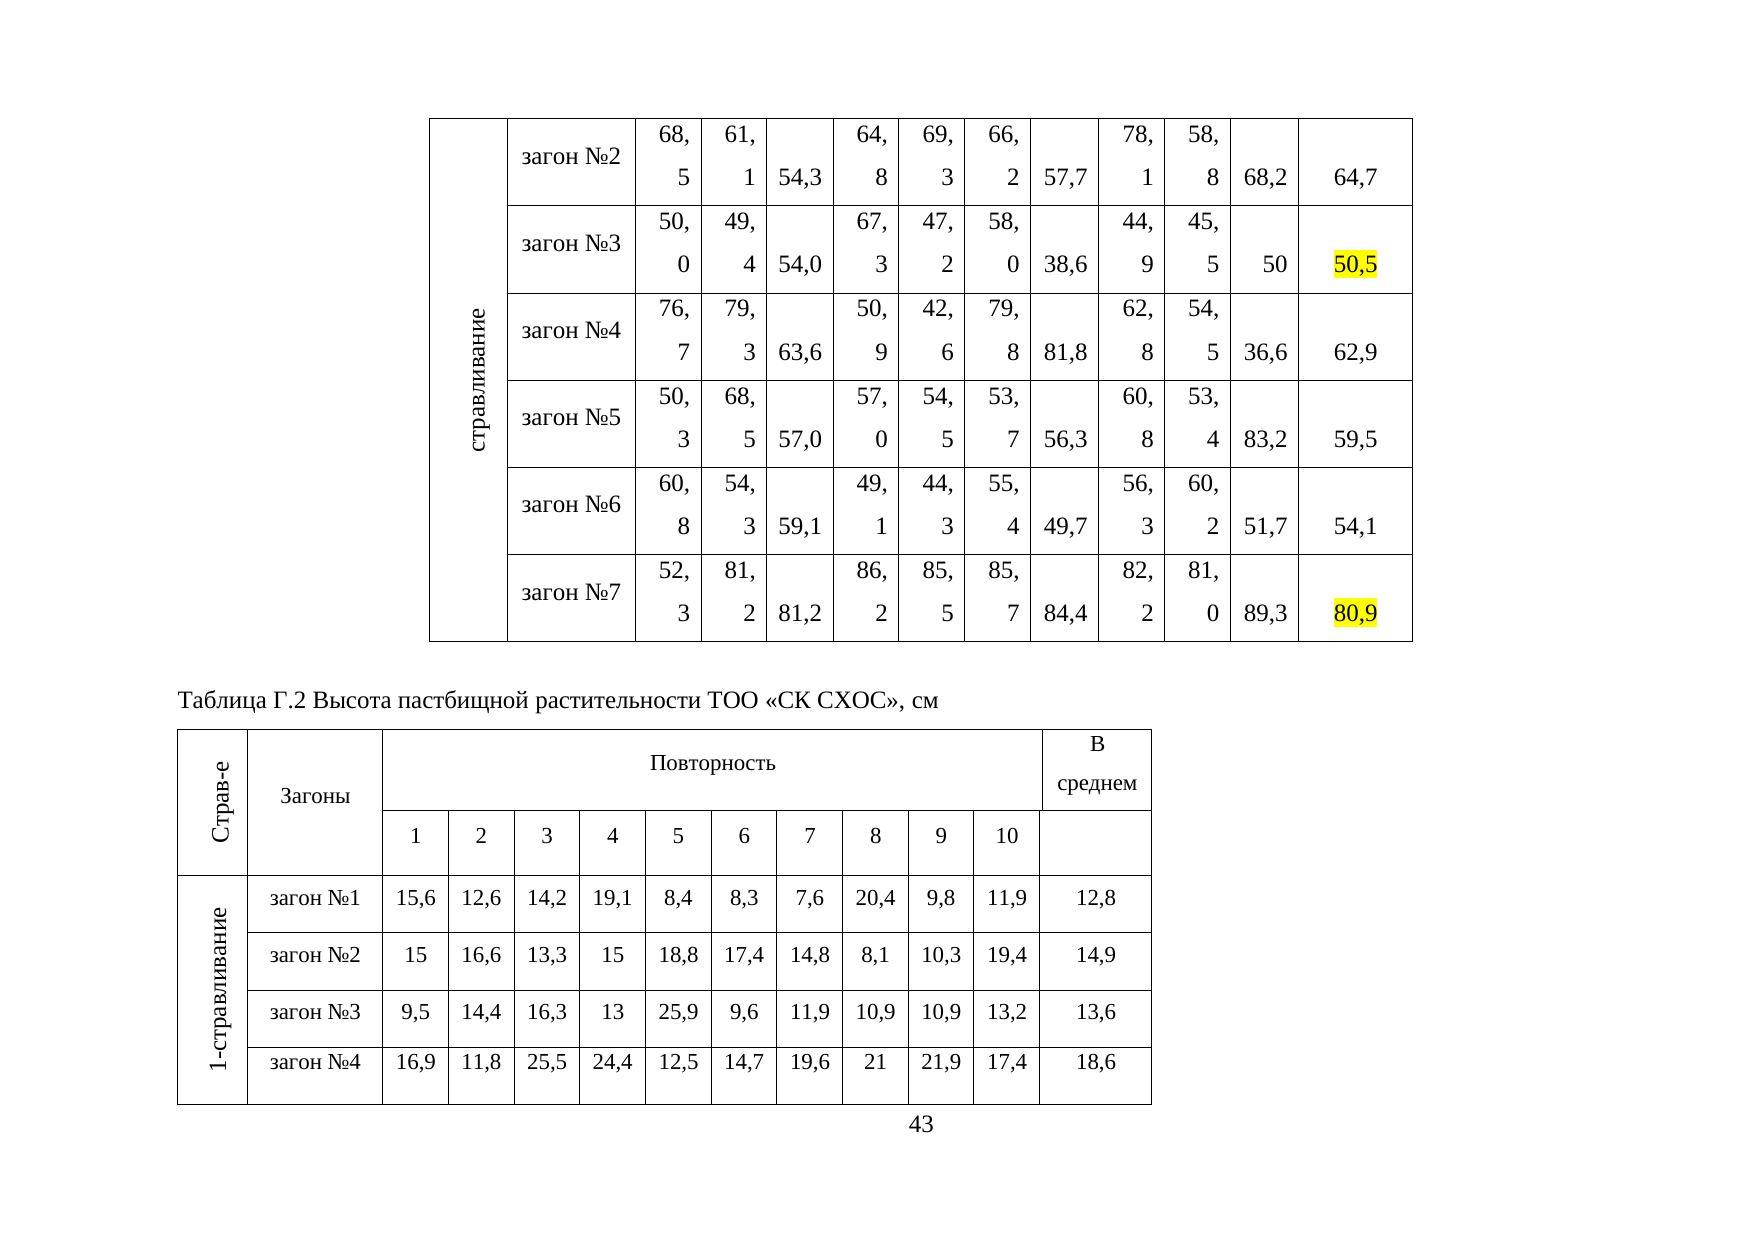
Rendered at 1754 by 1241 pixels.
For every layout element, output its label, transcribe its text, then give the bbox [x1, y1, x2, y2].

table_cell загон №4 [508, 294, 635, 380]
table_cell 15,6 [383, 876, 448, 932]
table_cell 60,8 [636, 468, 701, 554]
table_cell 38,6 [1031, 206, 1098, 292]
table_cell [1040, 811, 1151, 875]
table_cell 47,2 [899, 206, 964, 292]
table_cell 10,9 [843, 991, 908, 1047]
table_cell загон №7 [508, 555, 635, 641]
table_cell 12,5 [646, 1048, 711, 1104]
table_cell загон №2 [508, 119, 635, 205]
table_cell 25,9 [646, 991, 711, 1047]
table_header Загоны [248, 730, 382, 875]
table_cell 69,3 [899, 119, 964, 205]
table_cell 16,9 [383, 1048, 448, 1104]
table_cell 19,6 [777, 1048, 842, 1104]
table_cell 6 [712, 811, 776, 875]
table_cell 4 [580, 811, 645, 875]
table_cell загон №6 [508, 468, 635, 554]
table_cell 12,8 [1040, 876, 1151, 932]
table_cell 20,4 [843, 876, 908, 932]
table_cell 18,6 [1040, 1048, 1151, 1104]
table_cell 10,9 [909, 991, 973, 1047]
table_cell 89,3 [1231, 555, 1298, 641]
table_cell 9,6 [712, 991, 776, 1047]
table_cell 59,5 [1299, 381, 1412, 467]
table_cell 3 [515, 811, 579, 875]
table_cell 83,2 [1231, 381, 1298, 467]
table_cell 25,5 [515, 1048, 579, 1104]
table_cell 1 [383, 811, 448, 875]
table_cell 11,8 [449, 1048, 514, 1104]
table_cell 60,2 [1165, 468, 1230, 554]
table_cell 54,1 [1299, 468, 1412, 554]
table_cell загон №3 [248, 991, 382, 1047]
table_cell 42,6 [899, 294, 964, 380]
table_cell 49,4 [702, 206, 766, 292]
table_cell 57,7 [1031, 119, 1098, 205]
table_cell 16,3 [515, 991, 579, 1047]
table_cell 10 [974, 811, 1039, 875]
text Таблица Г.2 Высота пастбищной растительности ТОО «СК СХОС», см [177, 685, 1665, 714]
table_cell 13,6 [1040, 991, 1151, 1047]
table_cell 8,3 [712, 876, 776, 932]
table_cell загон №2 [248, 933, 382, 989]
table_cell 15 [383, 933, 448, 989]
table_cell 53,4 [1165, 381, 1230, 467]
table_cell 8 [843, 811, 908, 875]
table_cell 14,9 [1040, 933, 1151, 989]
table_cell 50,0 [636, 206, 701, 292]
table_cell 24,4 [580, 1048, 645, 1104]
table_cell 19,4 [974, 933, 1039, 989]
table_cell 44,3 [899, 468, 964, 554]
table_cell 58,8 [1165, 119, 1230, 205]
table_cell 8,4 [646, 876, 711, 932]
table_cell 44,9 [1099, 206, 1164, 292]
table_cell 62,9 [1299, 294, 1412, 380]
table_cell 14,7 [712, 1048, 776, 1104]
table_cell 68,2 [1231, 119, 1298, 205]
table_cell 15 [580, 933, 645, 989]
table_header Повторность [383, 730, 1042, 810]
table_cell 17,4 [712, 933, 776, 989]
table_cell 79,8 [965, 294, 1030, 380]
table_header Страв-е [178, 730, 247, 875]
table_cell 49,7 [1031, 468, 1098, 554]
table_cell 57,0 [834, 381, 898, 467]
table_cell 10,3 [909, 933, 973, 989]
table_cell 2-стравливание [430, 119, 507, 641]
table_cell 58,0 [965, 206, 1030, 292]
table_cell 81,8 [1031, 294, 1098, 380]
table_cell 18,8 [646, 933, 711, 989]
table_cell 7 [777, 811, 842, 875]
table_cell 50,5 [1299, 206, 1412, 292]
table_cell 62,8 [1099, 294, 1164, 380]
table_cell 56,3 [1031, 381, 1098, 467]
table_cell 50 [1231, 206, 1298, 292]
table_cell 68,5 [702, 381, 766, 467]
table_cell 64,7 [1299, 119, 1412, 205]
table_cell 55,4 [965, 468, 1030, 554]
table_cell 2 [449, 811, 514, 875]
table_cell 76,7 [636, 294, 701, 380]
table_cell 78,1 [1099, 119, 1164, 205]
table_cell 85,5 [899, 555, 964, 641]
table_cell загон №4 [248, 1048, 382, 1104]
table_cell 67,3 [834, 206, 898, 292]
table_cell 81,2 [767, 555, 833, 641]
table_cell 82,2 [1099, 555, 1164, 641]
table_cell 54,3 [702, 468, 766, 554]
table_cell 5 [646, 811, 711, 875]
table_cell 81,2 [702, 555, 766, 641]
table_cell 52,3 [636, 555, 701, 641]
table_cell 66,2 [965, 119, 1030, 205]
table_cell 12,6 [449, 876, 514, 932]
table_cell загон №3 [508, 206, 635, 292]
table_cell 50,3 [636, 381, 701, 467]
table_cell 17,4 [974, 1048, 1039, 1104]
table_cell 9,8 [909, 876, 973, 932]
table_cell 14,2 [515, 876, 579, 932]
table_cell 54,5 [1165, 294, 1230, 380]
table_cell 13 [580, 991, 645, 1047]
table_cell 19,1 [580, 876, 645, 932]
table_cell 16,6 [449, 933, 514, 989]
table_cell 9 [909, 811, 973, 875]
table_cell 86,2 [834, 555, 898, 641]
table_cell 7,6 [777, 876, 842, 932]
table_cell 84,4 [1031, 555, 1098, 641]
table_cell 9,5 [383, 991, 448, 1047]
table_cell загон №5 [508, 381, 635, 467]
table_cell 1-стравливание [178, 876, 247, 1104]
table_cell 11,9 [974, 876, 1039, 932]
table_cell 64,8 [834, 119, 898, 205]
table_cell 54,5 [899, 381, 964, 467]
table_cell 60,8 [1099, 381, 1164, 467]
table_cell 21 [843, 1048, 908, 1104]
table_cell 13,2 [974, 991, 1039, 1047]
table_cell 11,9 [777, 991, 842, 1047]
table_cell 79,3 [702, 294, 766, 380]
table_cell 53,7 [965, 381, 1030, 467]
table_cell 56,3 [1099, 468, 1164, 554]
table_cell 81,0 [1165, 555, 1230, 641]
table_cell 13,3 [515, 933, 579, 989]
table_cell 36,6 [1231, 294, 1298, 380]
table_cell 49,1 [834, 468, 898, 554]
table_cell 61,1 [702, 119, 766, 205]
table_header В среднем [1043, 730, 1151, 810]
table_cell 80,9 [1299, 555, 1412, 641]
table_cell 51,7 [1231, 468, 1298, 554]
table_cell 21,9 [909, 1048, 973, 1104]
table_cell 50,9 [834, 294, 898, 380]
table_cell 14,4 [449, 991, 514, 1047]
table_cell 14,8 [777, 933, 842, 989]
table_cell 45,5 [1165, 206, 1230, 292]
table_cell 54,0 [767, 206, 833, 292]
table_cell 8,1 [843, 933, 908, 989]
table_cell загон №1 [248, 876, 382, 932]
table_cell 63,6 [767, 294, 833, 380]
table_cell 68,5 [636, 119, 701, 205]
table_cell 54,3 [767, 119, 833, 205]
table_cell 57,0 [767, 381, 833, 467]
table_cell 85,7 [965, 555, 1030, 641]
table_cell 59,1 [767, 468, 833, 554]
